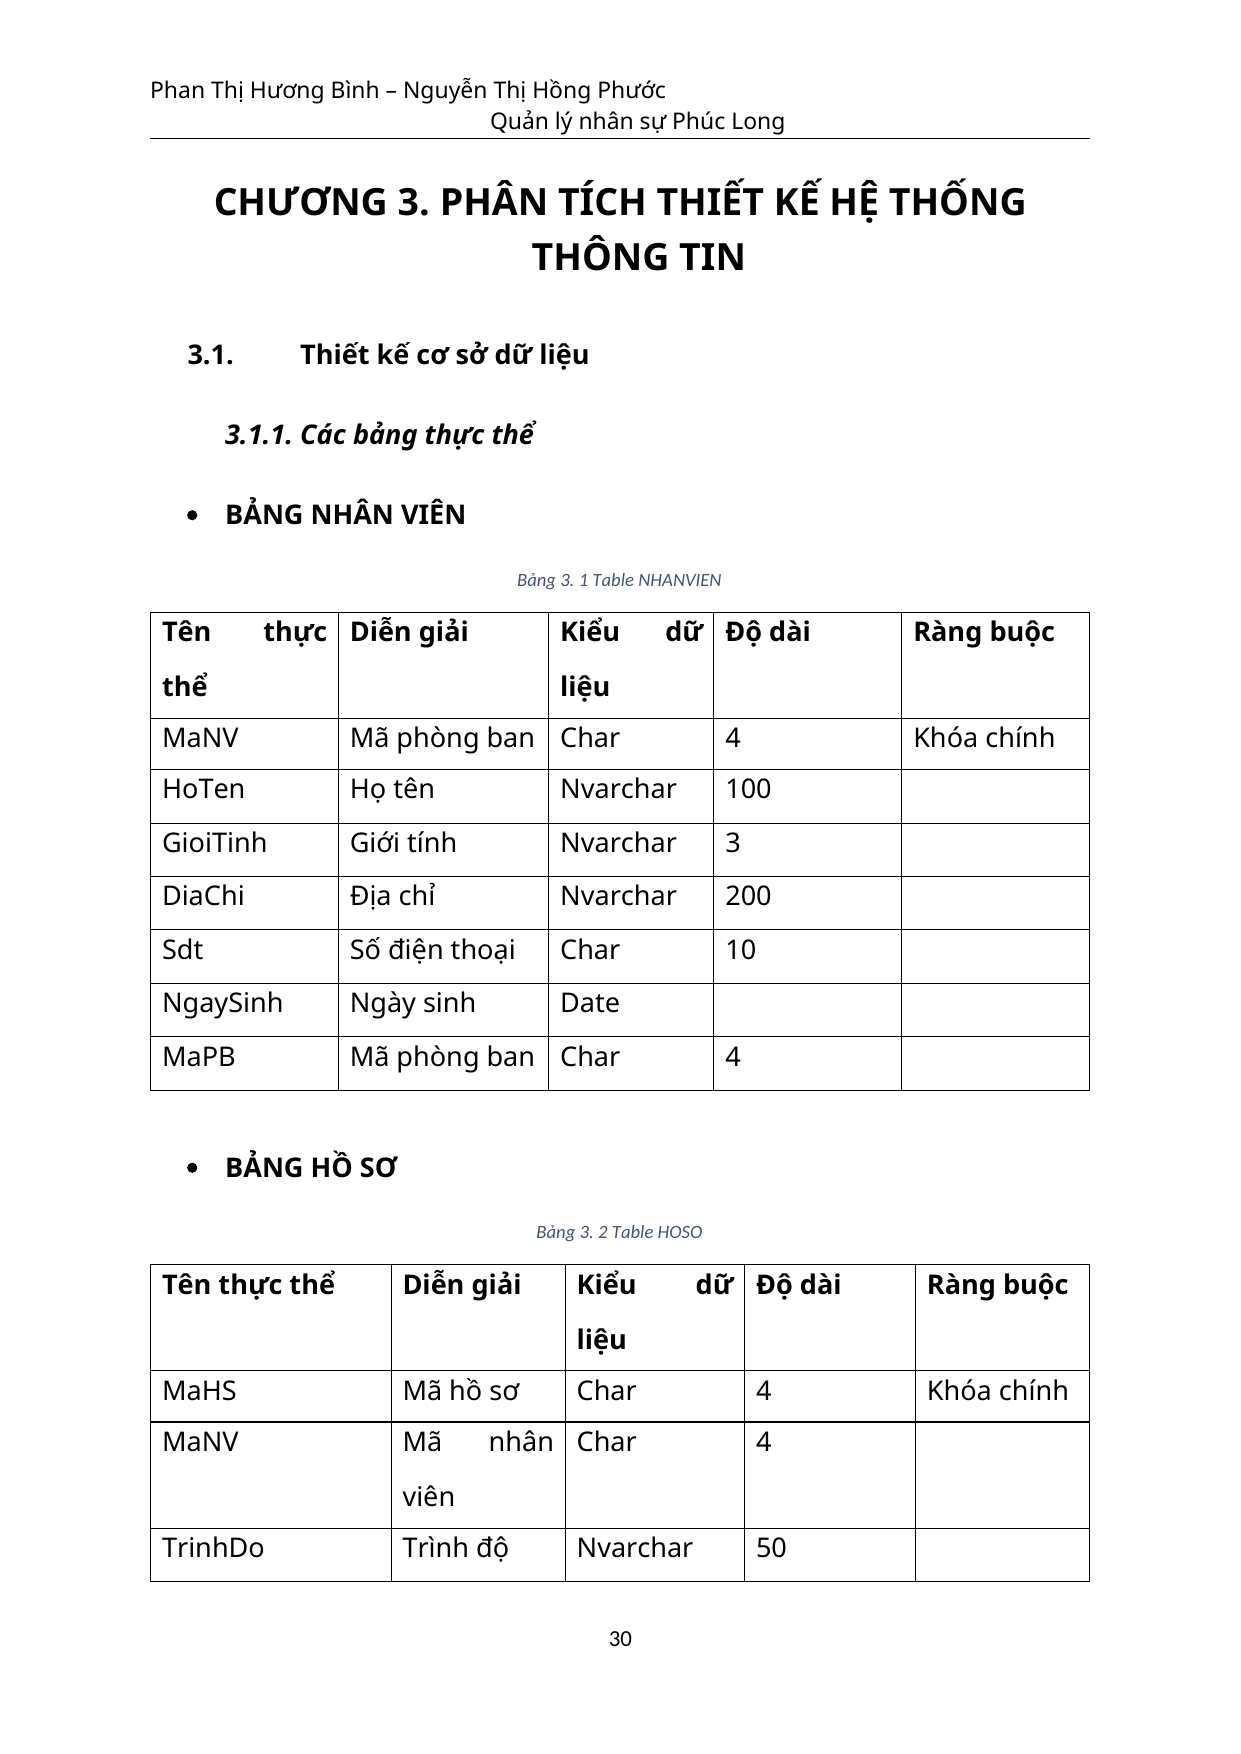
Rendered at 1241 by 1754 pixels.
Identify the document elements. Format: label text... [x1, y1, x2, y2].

table_cell Khóa chính [916, 1371, 1089, 1421]
table_cell NgaySinh [151, 984, 338, 1036]
table_cell 10 [714, 930, 901, 983]
table_cell 4 [714, 719, 901, 769]
table_cell Sdt [151, 930, 338, 983]
table_cell [902, 1037, 1089, 1089]
table_cell [902, 984, 1089, 1036]
table_header Độ dài [714, 613, 901, 718]
table_cell GioiTinh [151, 824, 338, 876]
table_cell [916, 1423, 1089, 1528]
subtitle Thiết kế cơ sở dữ liệu [187, 335, 1090, 372]
table_cell Địa chỉ [339, 877, 548, 929]
table_cell TrinhDo [151, 1529, 391, 1581]
table_cell Char [566, 1423, 744, 1528]
table_cell DiaChi [151, 877, 338, 929]
table_cell Họ tên [339, 770, 548, 822]
table_header Ràng buộc [902, 613, 1089, 718]
table_header Độ dài [745, 1265, 915, 1370]
table_cell MaNV [151, 1423, 391, 1528]
table_cell MaPB [151, 1037, 338, 1089]
table_cell Date [549, 984, 713, 1036]
list BẢNG HỒ SƠ [187, 1148, 1090, 1185]
table_cell Nvarchar [566, 1529, 744, 1581]
table_cell Char [566, 1371, 744, 1421]
table_cell MaHS [151, 1371, 391, 1421]
table_cell MaNV [151, 719, 338, 769]
table_cell Nvarchar [549, 824, 713, 876]
table_cell [714, 984, 901, 1036]
table_header Diễn giải [339, 613, 548, 718]
table_cell Char [549, 1037, 713, 1089]
table_cell Mã phòng ban [339, 719, 548, 769]
table_cell Char [549, 930, 713, 983]
table_cell 100 [714, 770, 901, 822]
table_cell 50 [745, 1529, 915, 1581]
table_cell Mã phòng ban [339, 1037, 548, 1089]
table_cell 4 [745, 1371, 915, 1421]
table_header Tên thực thể [151, 613, 338, 718]
table_cell Số điện thoại [339, 930, 548, 983]
table_cell [902, 877, 1089, 929]
table_cell 3 [714, 824, 901, 876]
table_cell Mã hồ sơ [392, 1371, 565, 1421]
table_cell Khóa chính [902, 719, 1089, 769]
table_cell [902, 930, 1089, 983]
table_cell Trình độ [392, 1529, 565, 1581]
table_cell Giới tính [339, 824, 548, 876]
table_header Ràng buộc [916, 1265, 1089, 1370]
table_cell Nvarchar [549, 877, 713, 929]
table_cell Mã nhân viên [392, 1423, 565, 1528]
table_cell [902, 824, 1089, 876]
table_cell [916, 1529, 1089, 1581]
subtitle Các bảng thực thể [225, 416, 1090, 452]
table_cell Nvarchar [549, 770, 713, 822]
subtitle PHÂN TÍCH THIẾT KẾ HỆ THỐNG THÔNG TIN [150, 175, 1090, 281]
table_cell [902, 770, 1089, 822]
table_cell HoTen [151, 770, 338, 822]
table_cell 200 [714, 877, 901, 929]
table_header Tên thực thể [151, 1265, 391, 1370]
table_cell Char [549, 719, 713, 769]
table_header Kiểu dữ liệu [549, 613, 713, 718]
list BẢNG NHÂN VIÊN [187, 496, 1090, 533]
table_cell Ngày sinh [339, 984, 548, 1036]
table_cell 4 [714, 1037, 901, 1089]
table_header Diễn giải [392, 1265, 565, 1370]
table_header Kiểu dữ liệu [566, 1265, 744, 1370]
table_cell 4 [745, 1423, 915, 1528]
